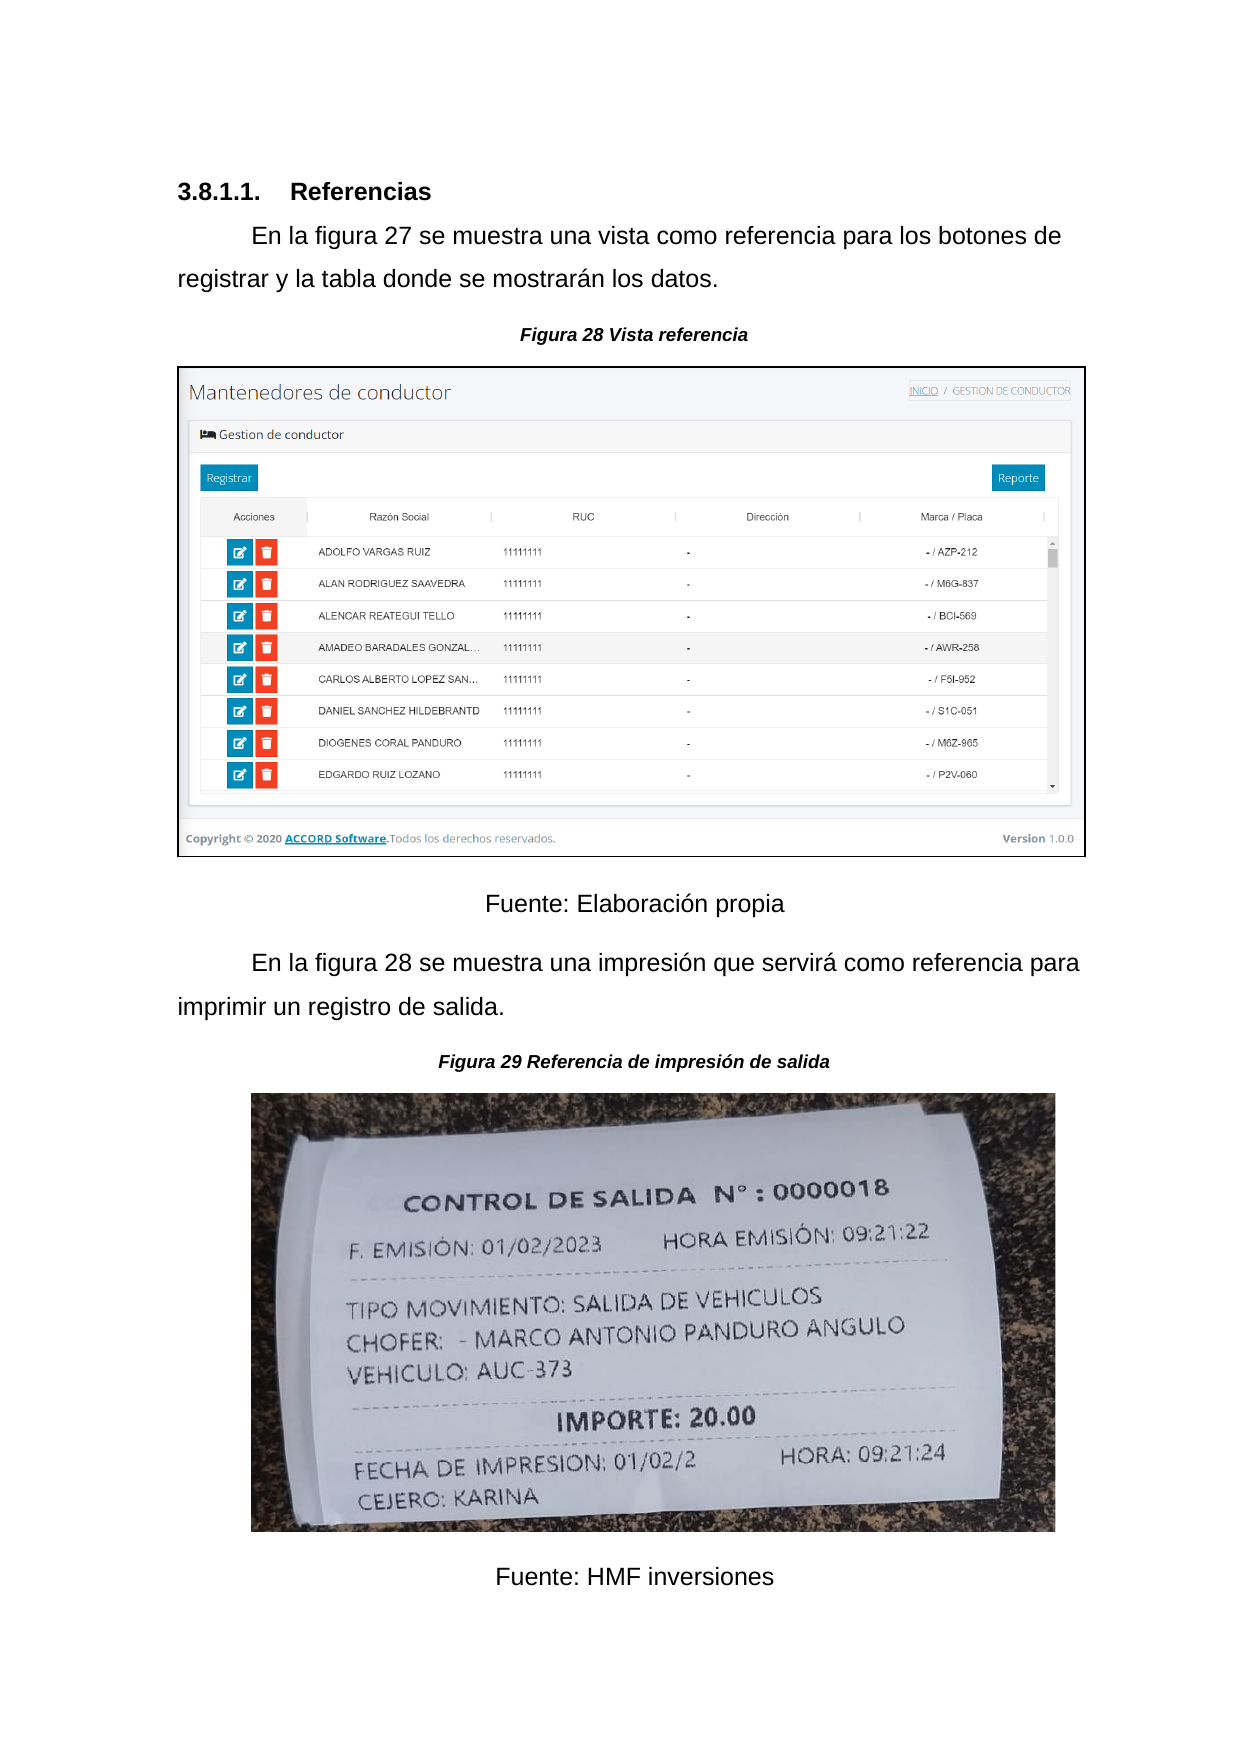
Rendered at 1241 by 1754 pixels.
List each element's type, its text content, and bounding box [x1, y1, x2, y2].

picture [179, 368, 1084, 856]
text En la figura 27 se muestra una vista como referencia para los botones de registrar y la tabla donde se mostrarán los datos. [177, 221, 1092, 293]
subtitle Referencias [177, 177, 1092, 206]
picture [251, 1093, 1056, 1532]
text Figura 29 Referencia de impresión de salida [177, 1051, 1092, 1073]
text Figura 28 Vista referencia [177, 324, 1092, 345]
text Fuente: HMF inversiones [177, 1562, 1092, 1591]
text En la figura 28 se muestra una impresión que servirá como referencia para imprimir un registro de salida. [177, 948, 1092, 1020]
text Fuente: Elaboración propia [177, 888, 1092, 917]
